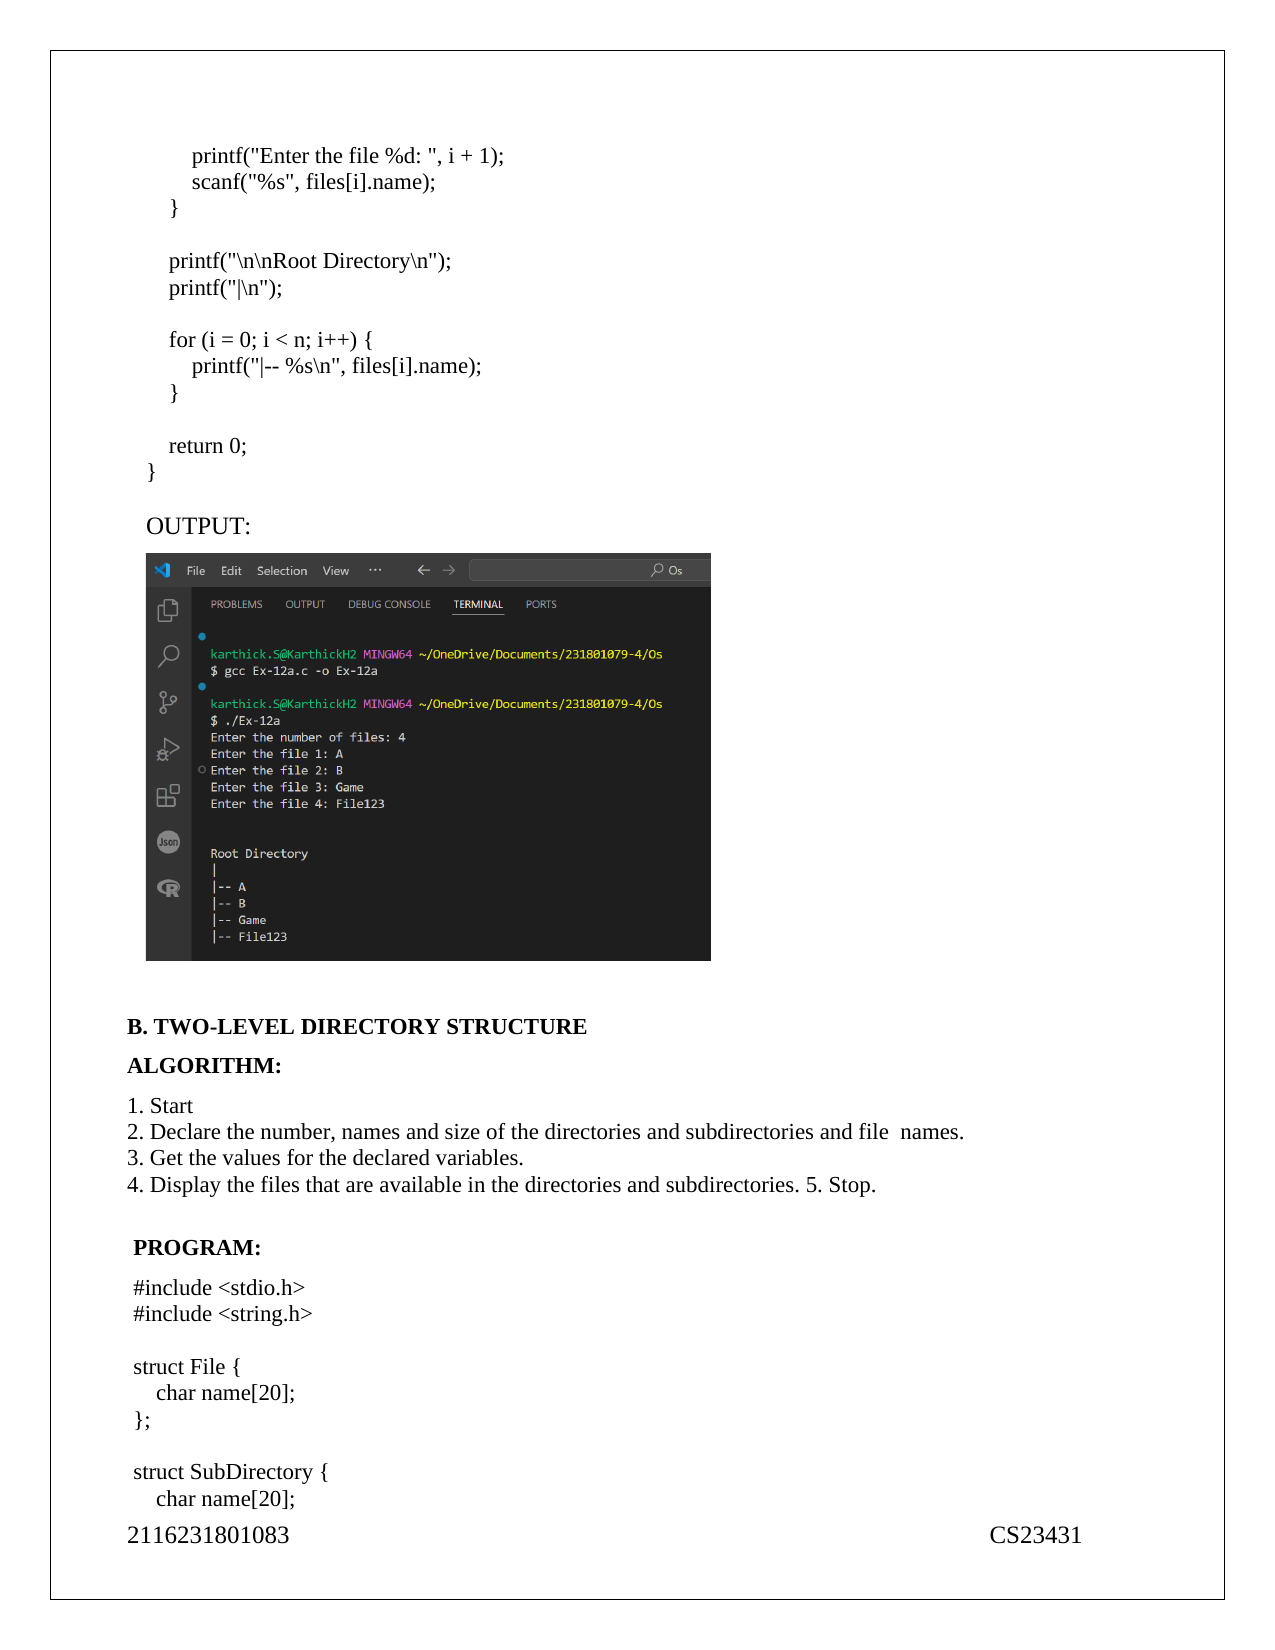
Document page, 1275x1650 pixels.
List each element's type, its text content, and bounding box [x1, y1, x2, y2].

text char name[20]; [133, 1485, 1154, 1511]
text for (i = 0; i < n; i++) { [146, 326, 1154, 353]
text ALGORITHM: [127, 1052, 1154, 1079]
text printf("Enter the file %d: ", i + 1); [146, 142, 1154, 168]
text struct File { [133, 1353, 1154, 1379]
text } [146, 194, 1154, 221]
text #include <string.h> [133, 1300, 1154, 1327]
text char name[20]; [133, 1379, 1154, 1406]
text struct SubDirectory { [133, 1458, 1154, 1485]
text 4. Display the files that are available in the directories and subdirectories. 5. Stop. [127, 1171, 1154, 1197]
text }; [133, 1406, 1154, 1432]
text #include <stdio.h> [133, 1274, 1154, 1300]
text OUTPUT: [146, 511, 1154, 539]
text printf("|\n"); [146, 273, 1154, 300]
text B. TWO-LEVEL DIRECTORY STRUCTURE [127, 1013, 1154, 1039]
picture [145, 553, 711, 961]
text } [146, 379, 1154, 405]
text PROGRAM: [133, 1234, 1154, 1261]
text scanf("%s", files[i].name); [146, 168, 1154, 194]
text } [146, 458, 1154, 484]
text return 0; [146, 432, 1154, 458]
text 2. Declare the number, names and size of the directories and subdirectories and file names. [127, 1118, 1154, 1144]
text 1. Start [127, 1092, 1154, 1118]
text printf("|-- %s\n", files[i].name); [146, 353, 1154, 379]
text printf("\n\nRoot Directory\n"); [146, 247, 1154, 273]
text 3. Get the values for the declared variables. [127, 1144, 1154, 1171]
